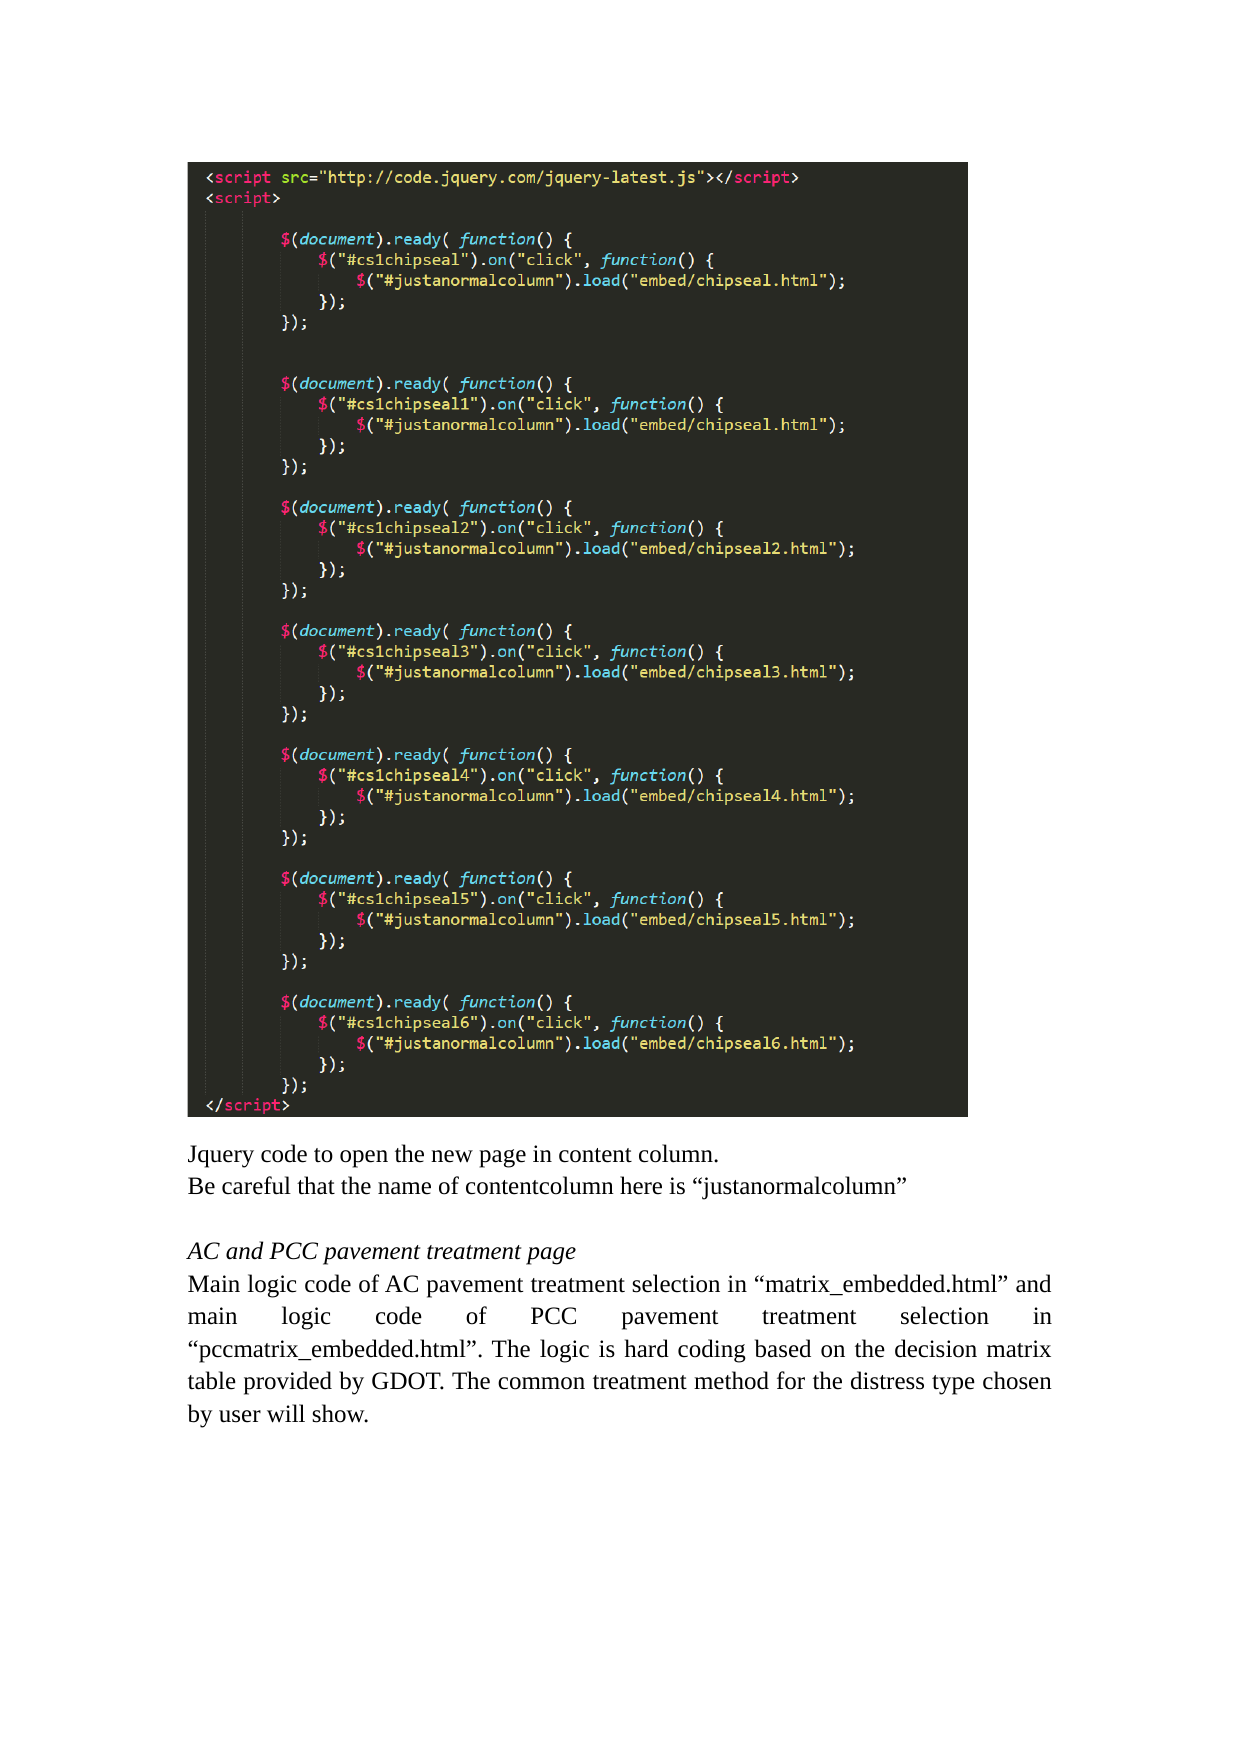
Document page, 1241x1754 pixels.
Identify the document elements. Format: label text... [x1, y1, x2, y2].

picture [187, 162, 968, 1117]
text Jquery code to open the new page in content column. [187, 1137, 1053, 1169]
text AC and PCC pavement treatment page [187, 1234, 1053, 1267]
text Main logic code of AC pavement treatment selection in “matrix_embedded.html” and main logic code of PCC pavement treatment selection in “pccmatrix_embedded.html”. The logic is hard coding based on the decision matrix table provided by GDOT. The common treatment method for the distress type chosen by user will show. [187, 1267, 1053, 1429]
text Be careful that the name of contentcolumn here is “justanormalcolumn” [187, 1169, 1053, 1202]
